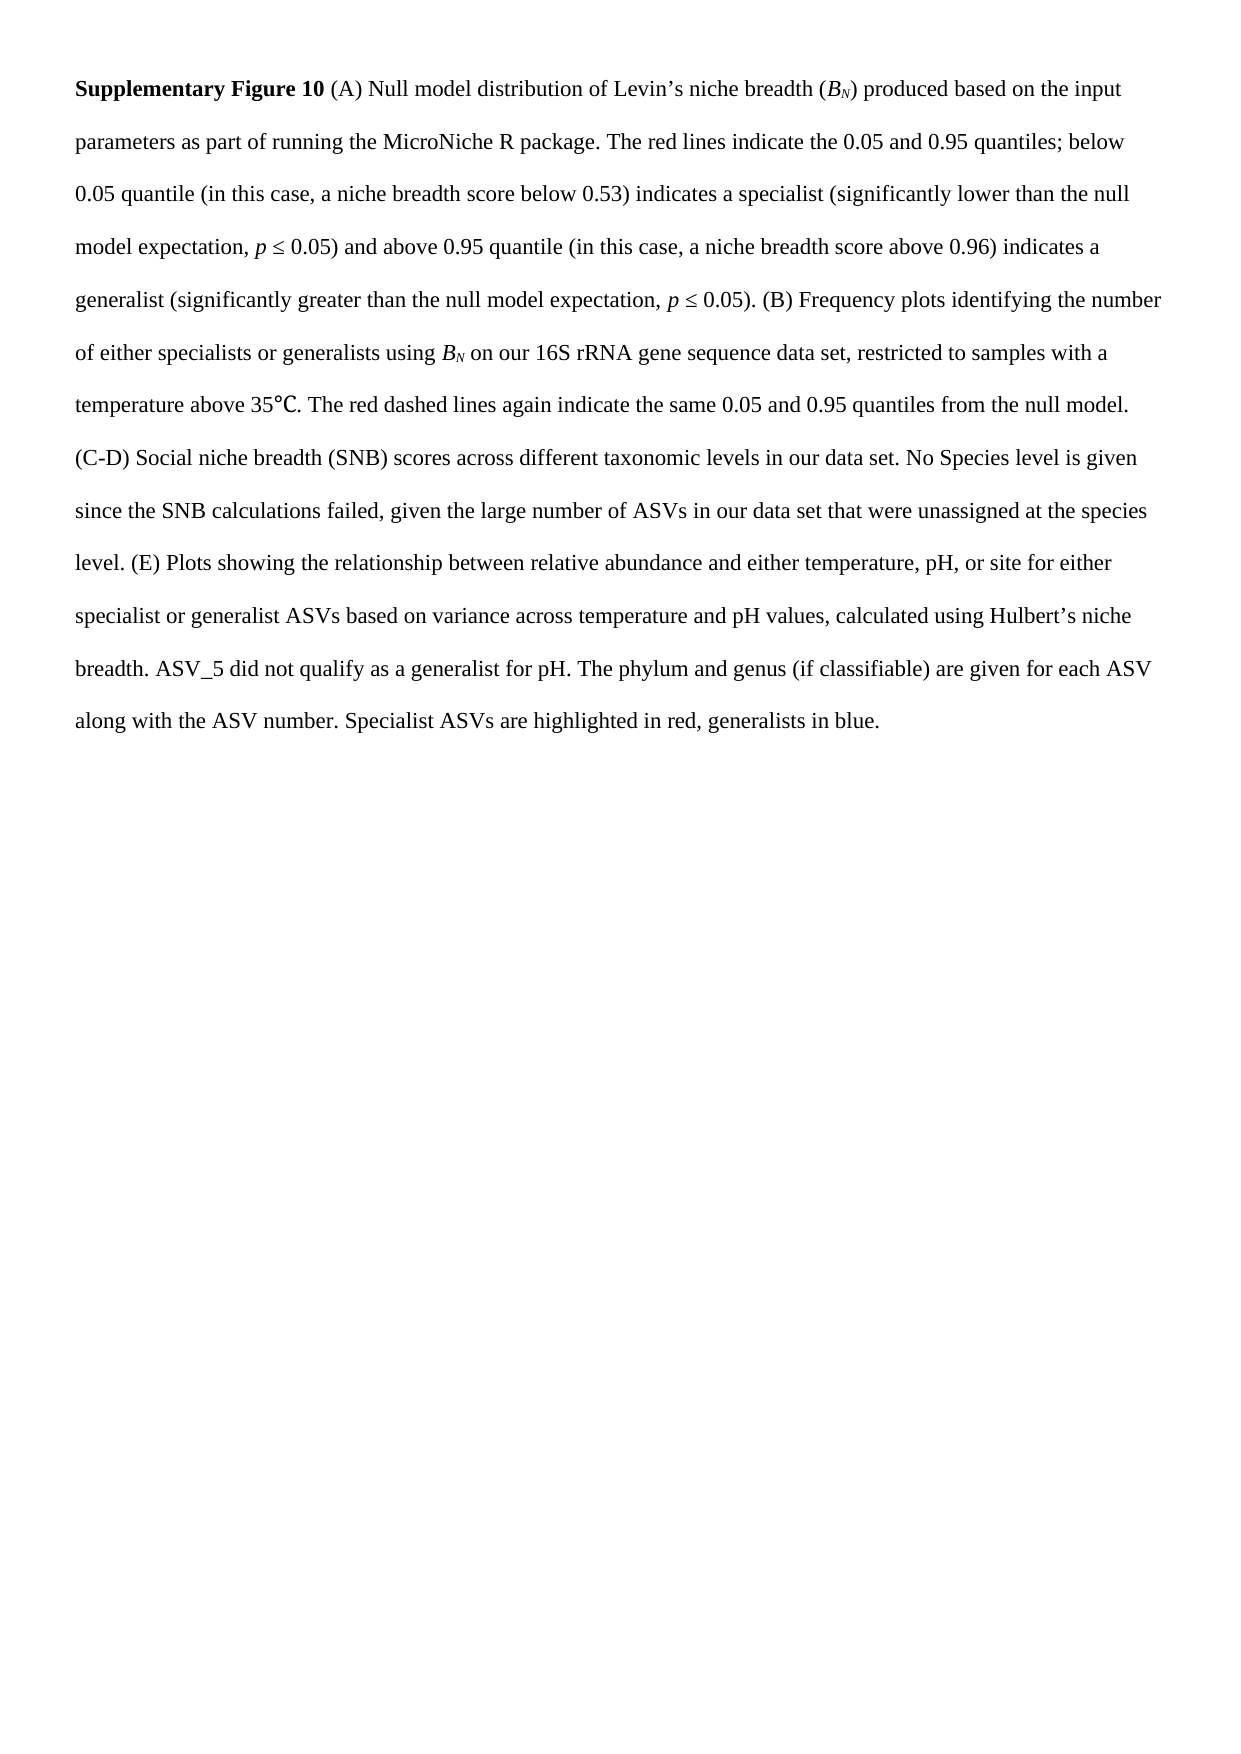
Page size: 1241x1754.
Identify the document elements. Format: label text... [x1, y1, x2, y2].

text Supplementary Figure 10 (A) Null model distribution of Levin’s niche breadth (BN) produced based on the input parameters as part of running the MicroNiche R package. The red lines indicate the 0.05 and 0.95 quantiles; below 0.05 quantile (in this case, a niche breadth score below 0.53) indicates a specialist (significantly lower than the null model expectation, p ≤ 0.05) and above 0.95 quantile (in this case, a niche breadth score above 0.96) indicates a generalist (significantly greater than the null model expectation, p ≤ 0.05). (B) Frequency plots identifying the number of either specialists or generalists using BN on our 16S rRNA gene sequence data set, restricted to samples with a temperature above 35℃. The red dashed lines again indicate the same 0.05 and 0.95 quantiles from the null model. (C-D) Social niche breadth (SNB) scores across different taxonomic levels in our data set. No Species level is given since the SNB calculations failed, given the large number of ASVs in our data set that were unassigned at the species level. (E) Plots showing the relationship between relative abundance and either temperature, pH, or site for either specialist or generalist ASVs based on variance across temperature and pH values, calculated using Hulbert’s niche breadth. ASV_5 did not qualify as a generalist for pH. The phylum and genus (if classifiable) are given for each ASV along with the ASV number. Specialist ASVs are highlighted in red, generalists in blue. [75, 75, 1165, 734]
